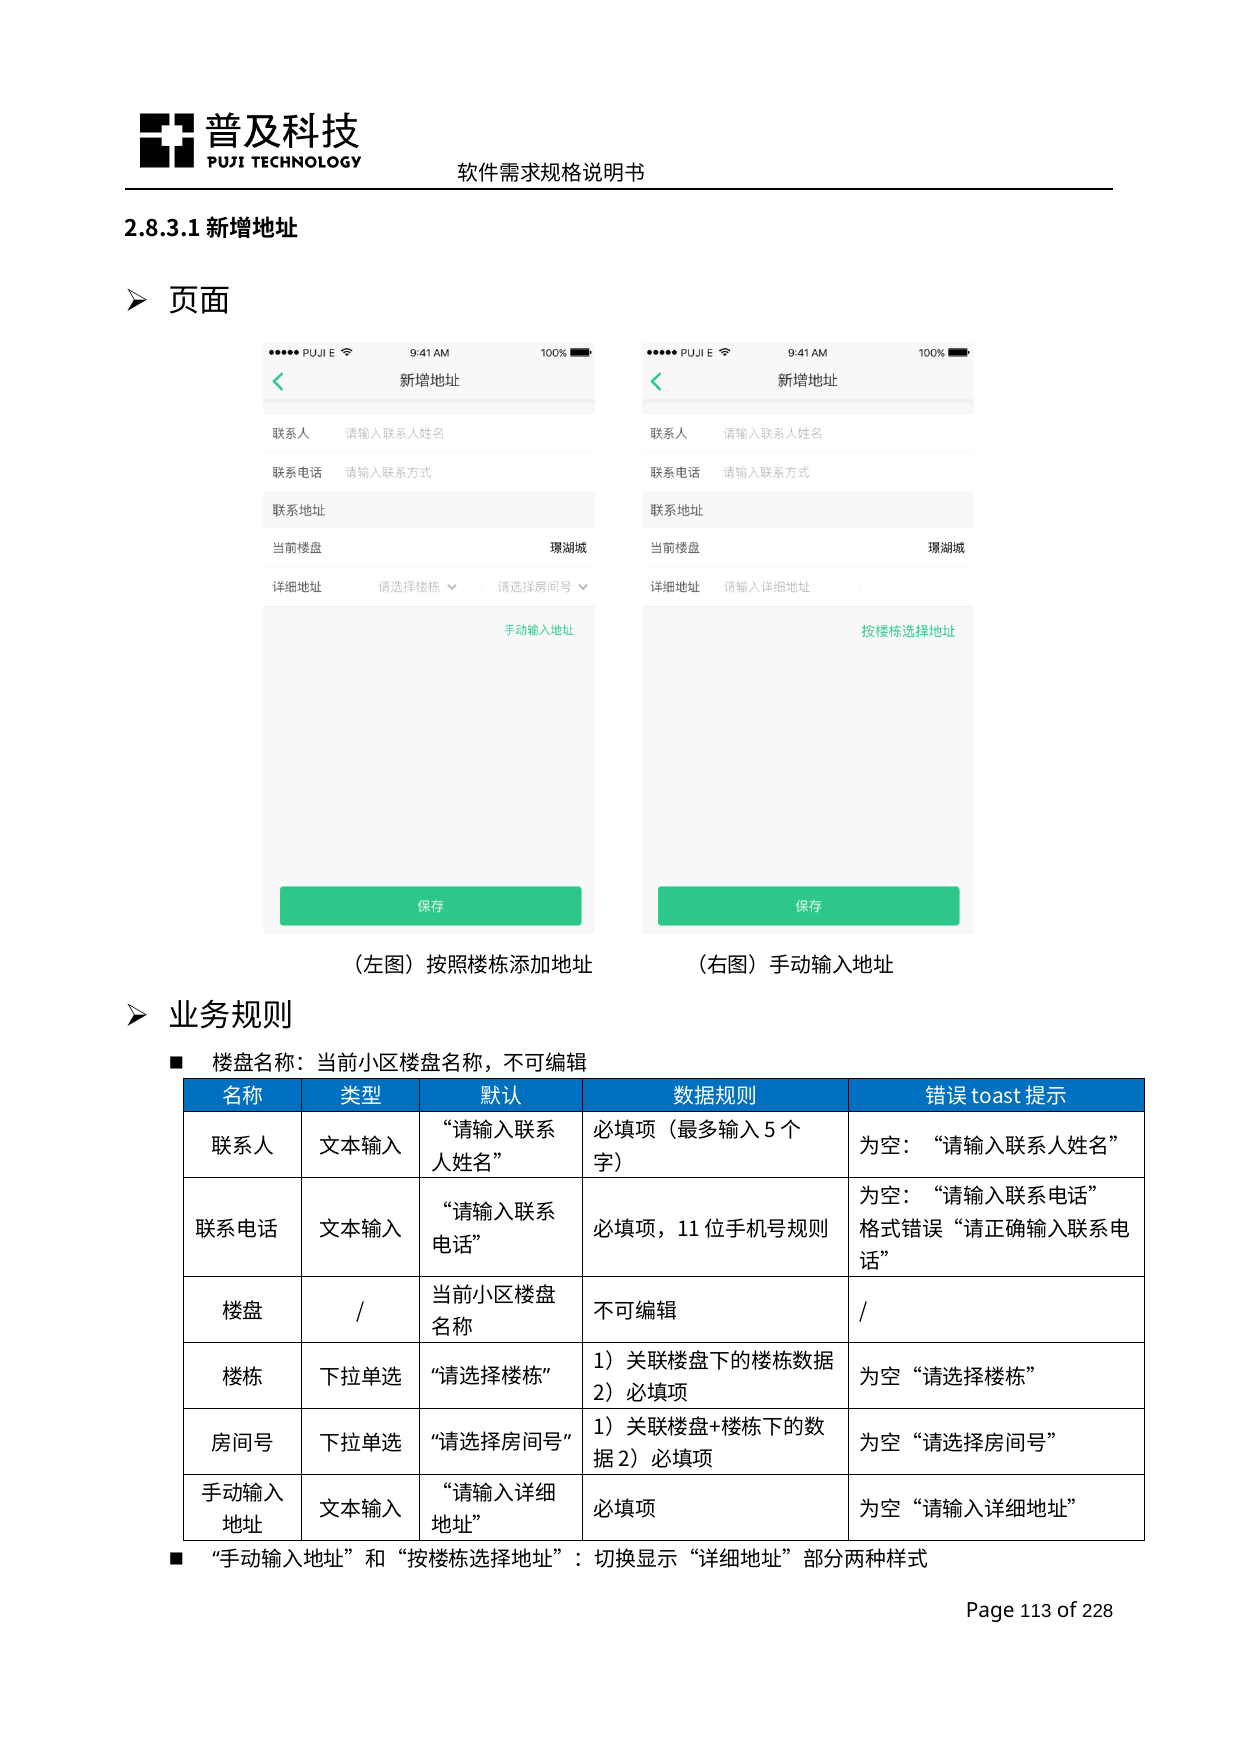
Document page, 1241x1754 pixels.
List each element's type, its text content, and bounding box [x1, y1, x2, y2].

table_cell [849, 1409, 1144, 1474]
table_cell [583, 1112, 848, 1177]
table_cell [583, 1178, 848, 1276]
list 页面 [124, 265, 1113, 330]
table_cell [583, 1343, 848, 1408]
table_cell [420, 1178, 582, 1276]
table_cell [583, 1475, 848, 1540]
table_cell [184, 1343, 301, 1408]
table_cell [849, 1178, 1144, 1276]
text （左图）按照楼栋添加地址 （右图）手动输入地址 [124, 948, 1113, 980]
picture [124, 103, 365, 180]
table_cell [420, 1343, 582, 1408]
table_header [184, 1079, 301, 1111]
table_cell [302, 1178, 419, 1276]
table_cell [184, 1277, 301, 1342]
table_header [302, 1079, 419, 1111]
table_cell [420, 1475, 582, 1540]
picture [263, 343, 596, 934]
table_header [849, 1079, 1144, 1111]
subtitle 新增地址 [124, 194, 1113, 259]
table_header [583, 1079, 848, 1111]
list 业务规则 [124, 980, 1113, 1045]
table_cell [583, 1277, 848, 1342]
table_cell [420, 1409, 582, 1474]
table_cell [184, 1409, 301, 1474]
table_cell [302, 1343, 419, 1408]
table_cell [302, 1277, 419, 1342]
picture [642, 343, 974, 934]
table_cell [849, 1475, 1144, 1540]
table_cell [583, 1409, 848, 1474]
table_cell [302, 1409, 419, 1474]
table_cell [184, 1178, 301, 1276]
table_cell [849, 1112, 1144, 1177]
list 楼盘名称：当前小区楼盘名称，不可编辑 [168, 1045, 1113, 1078]
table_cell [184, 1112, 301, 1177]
list “手动输入地址”和“按楼栋选择地址”：切换显示“详细地址”部分两种样式 [168, 1541, 1113, 1573]
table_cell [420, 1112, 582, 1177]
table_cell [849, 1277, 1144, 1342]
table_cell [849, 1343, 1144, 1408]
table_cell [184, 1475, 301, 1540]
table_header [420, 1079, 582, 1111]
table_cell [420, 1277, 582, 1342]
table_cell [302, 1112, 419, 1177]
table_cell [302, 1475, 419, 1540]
